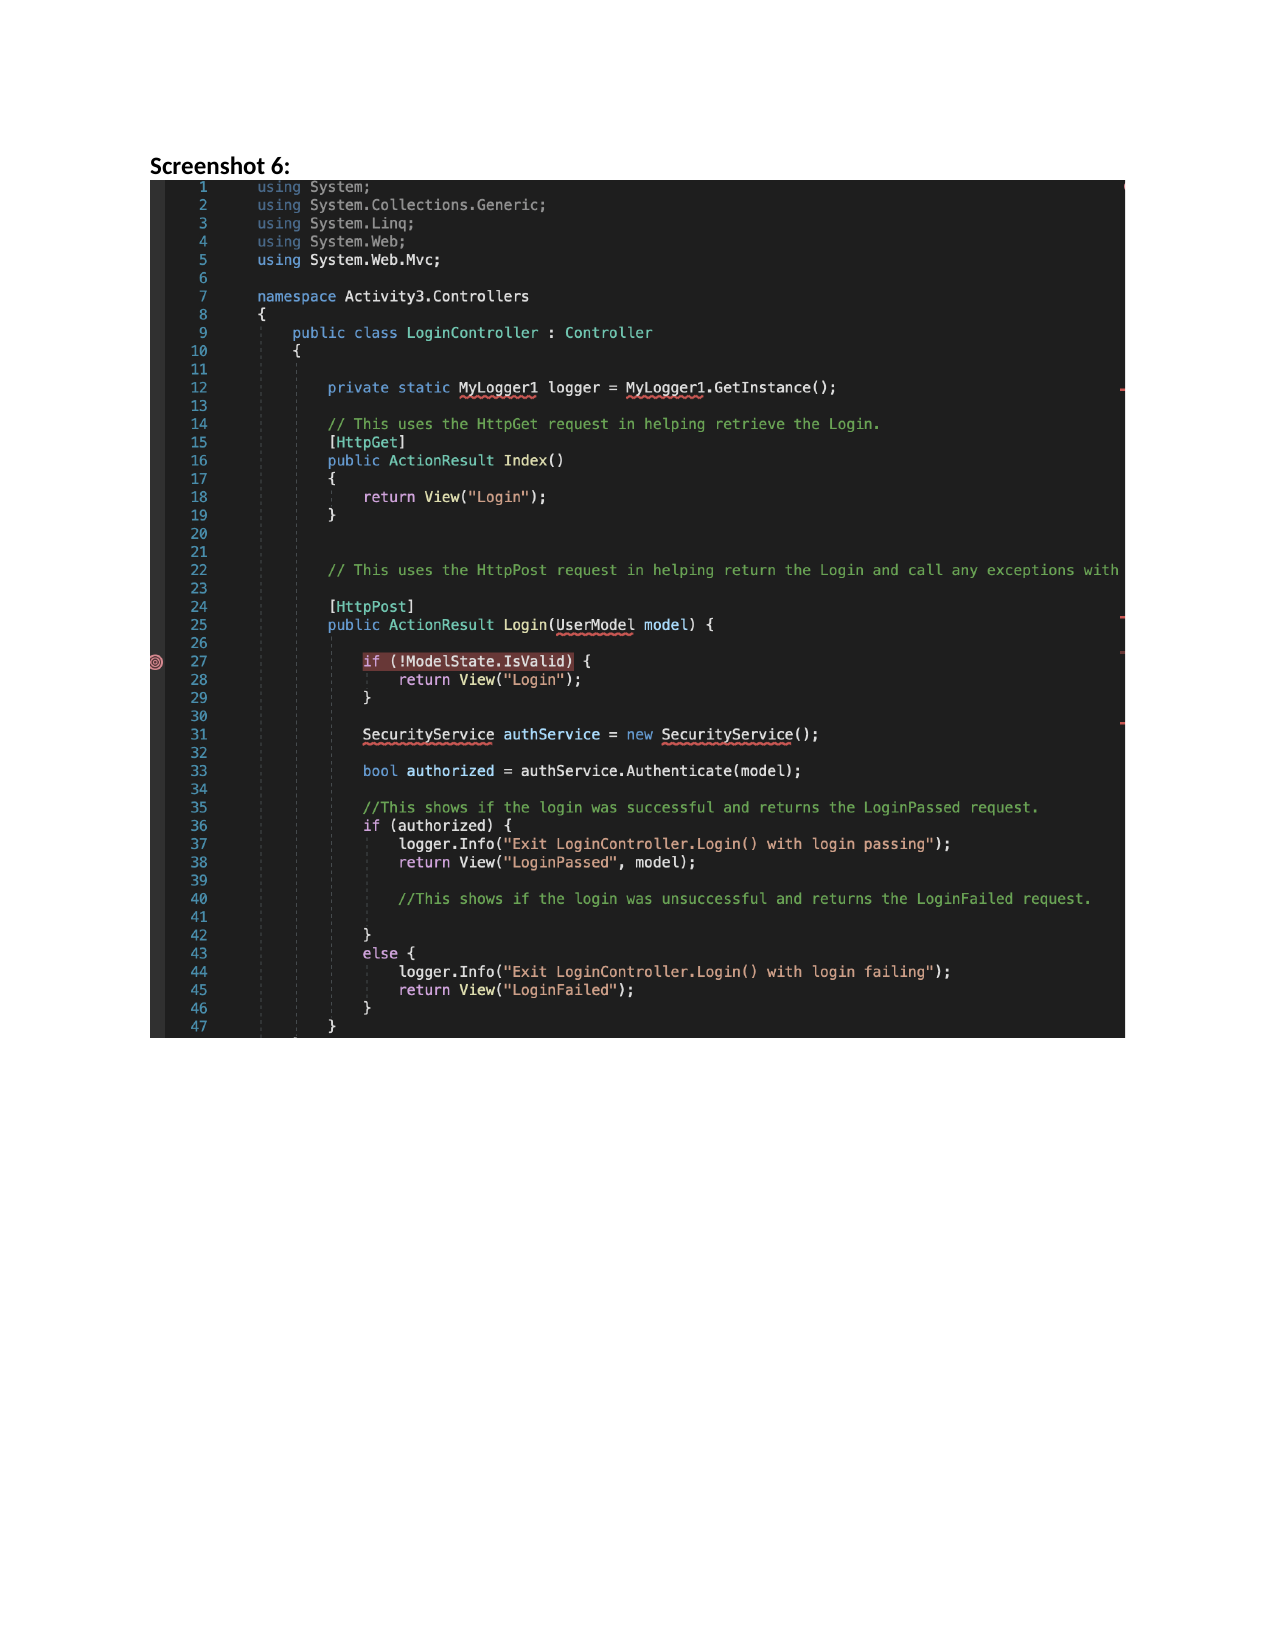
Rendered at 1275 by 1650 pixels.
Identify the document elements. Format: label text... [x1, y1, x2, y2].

picture [150, 180, 1125, 1038]
text Screenshot 6: [150, 150, 1125, 180]
